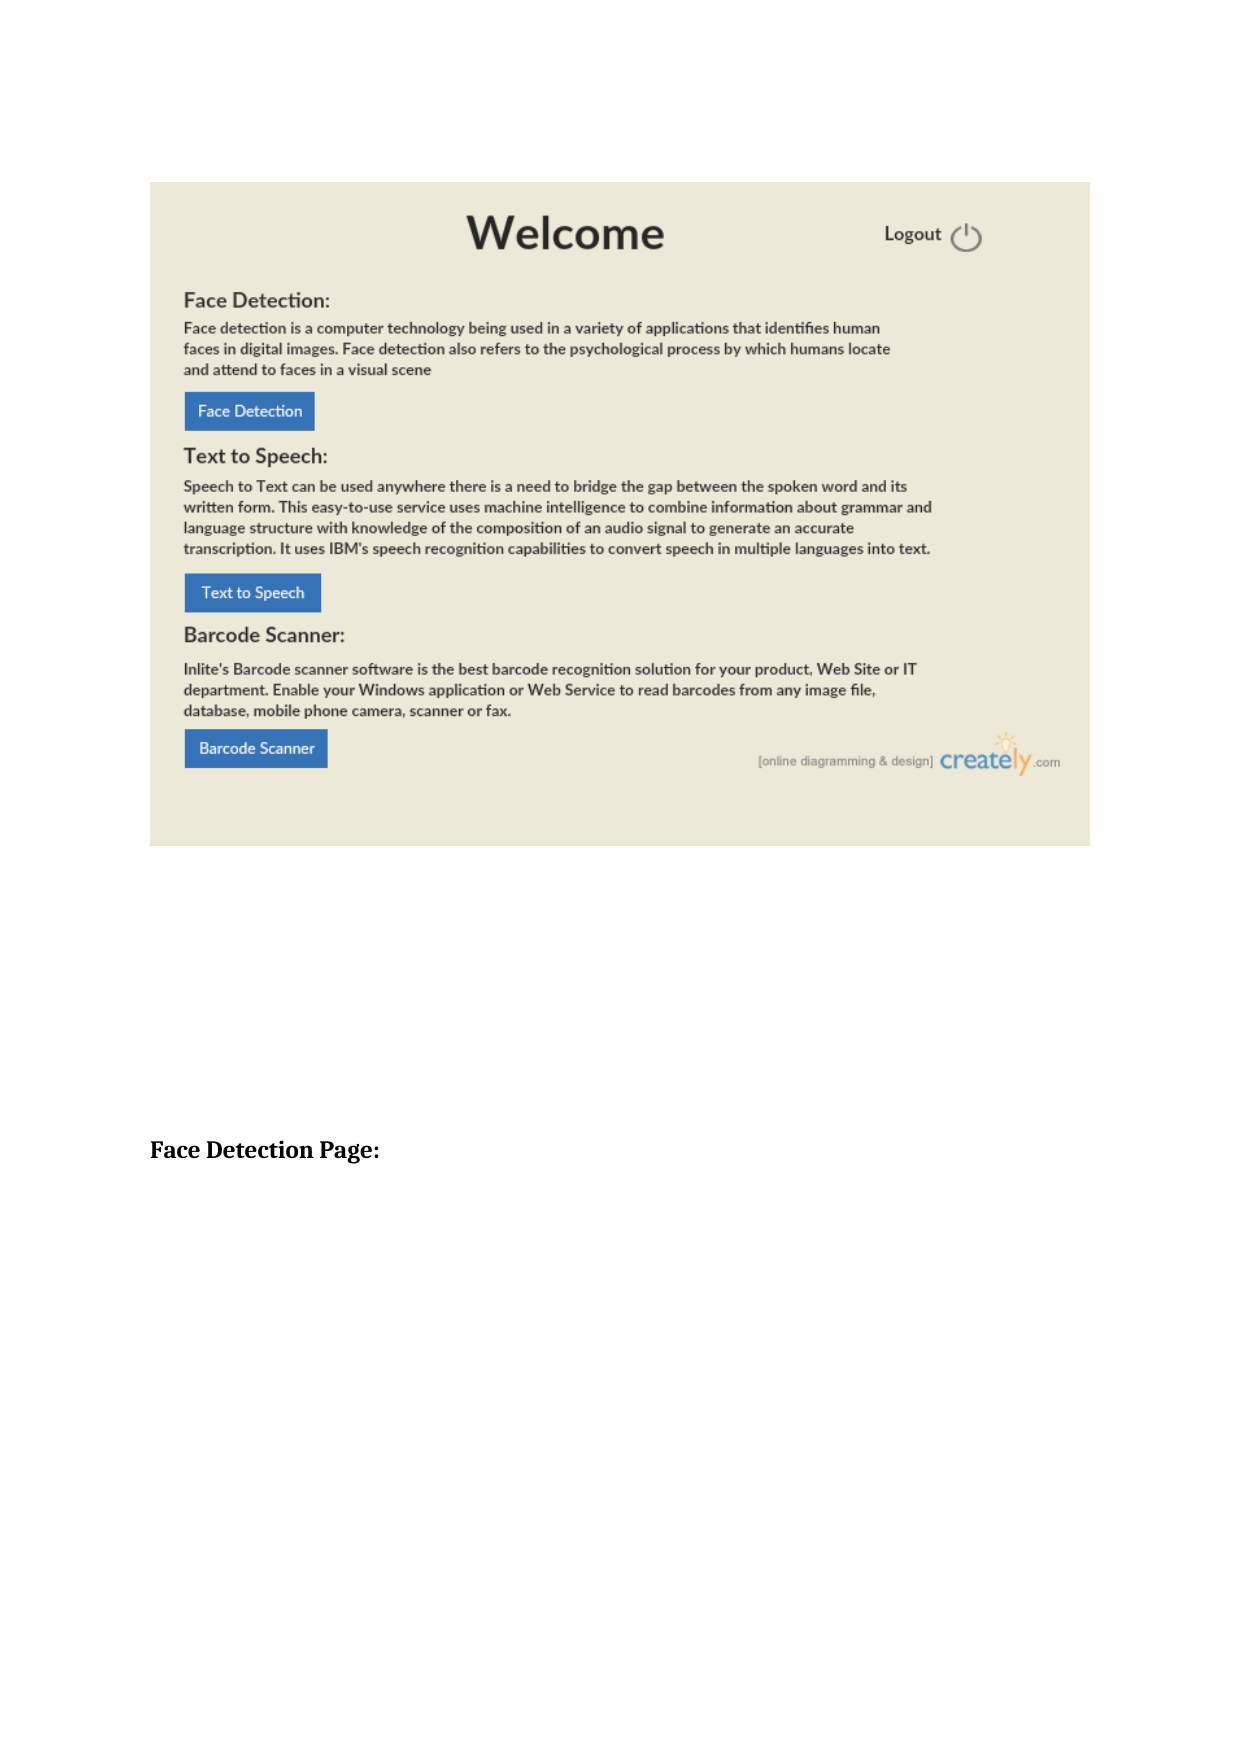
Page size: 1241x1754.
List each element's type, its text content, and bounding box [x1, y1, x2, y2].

text Face Detection Page: [150, 1136, 1090, 1165]
picture [150, 182, 1091, 846]
